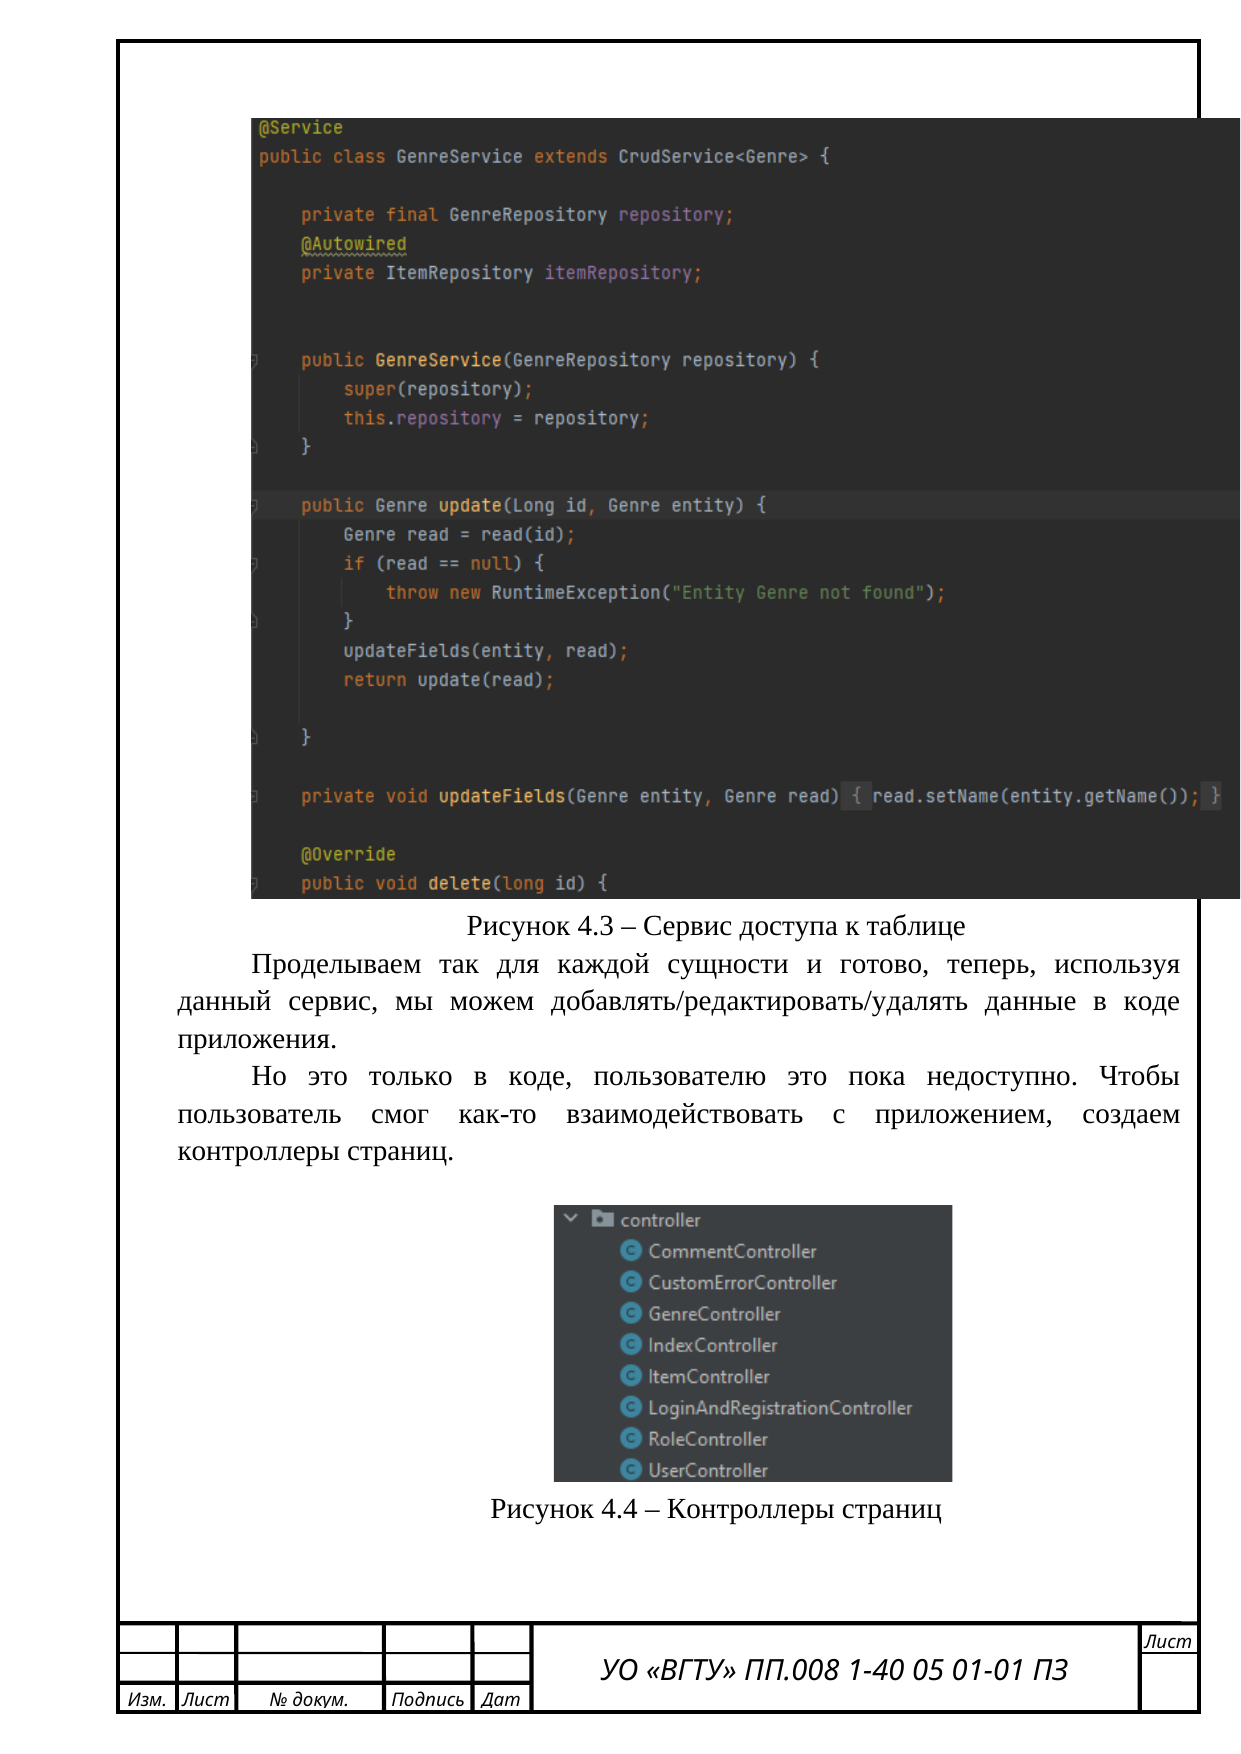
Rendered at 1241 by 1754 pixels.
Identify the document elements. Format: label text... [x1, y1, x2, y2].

text Но это только в коде, пользователю это пока недоступно. Чтобы пользователь смог как-то взаимодействовать с приложением, создаем контроллеры страниц. [177, 1056, 1181, 1168]
text Рисунок 4.4 – Контроллеры страниц [177, 1489, 1181, 1526]
picture [553, 1205, 953, 1482]
text Рисунок 4.3 – Сервис доступа к таблице [177, 906, 1181, 943]
picture [251, 118, 1241, 899]
text Проделываем так для каждой сущности и готово, теперь, используя данный сервис, мы можем добавлять/редактировать/удалять данные в коде приложения. [177, 943, 1181, 1056]
